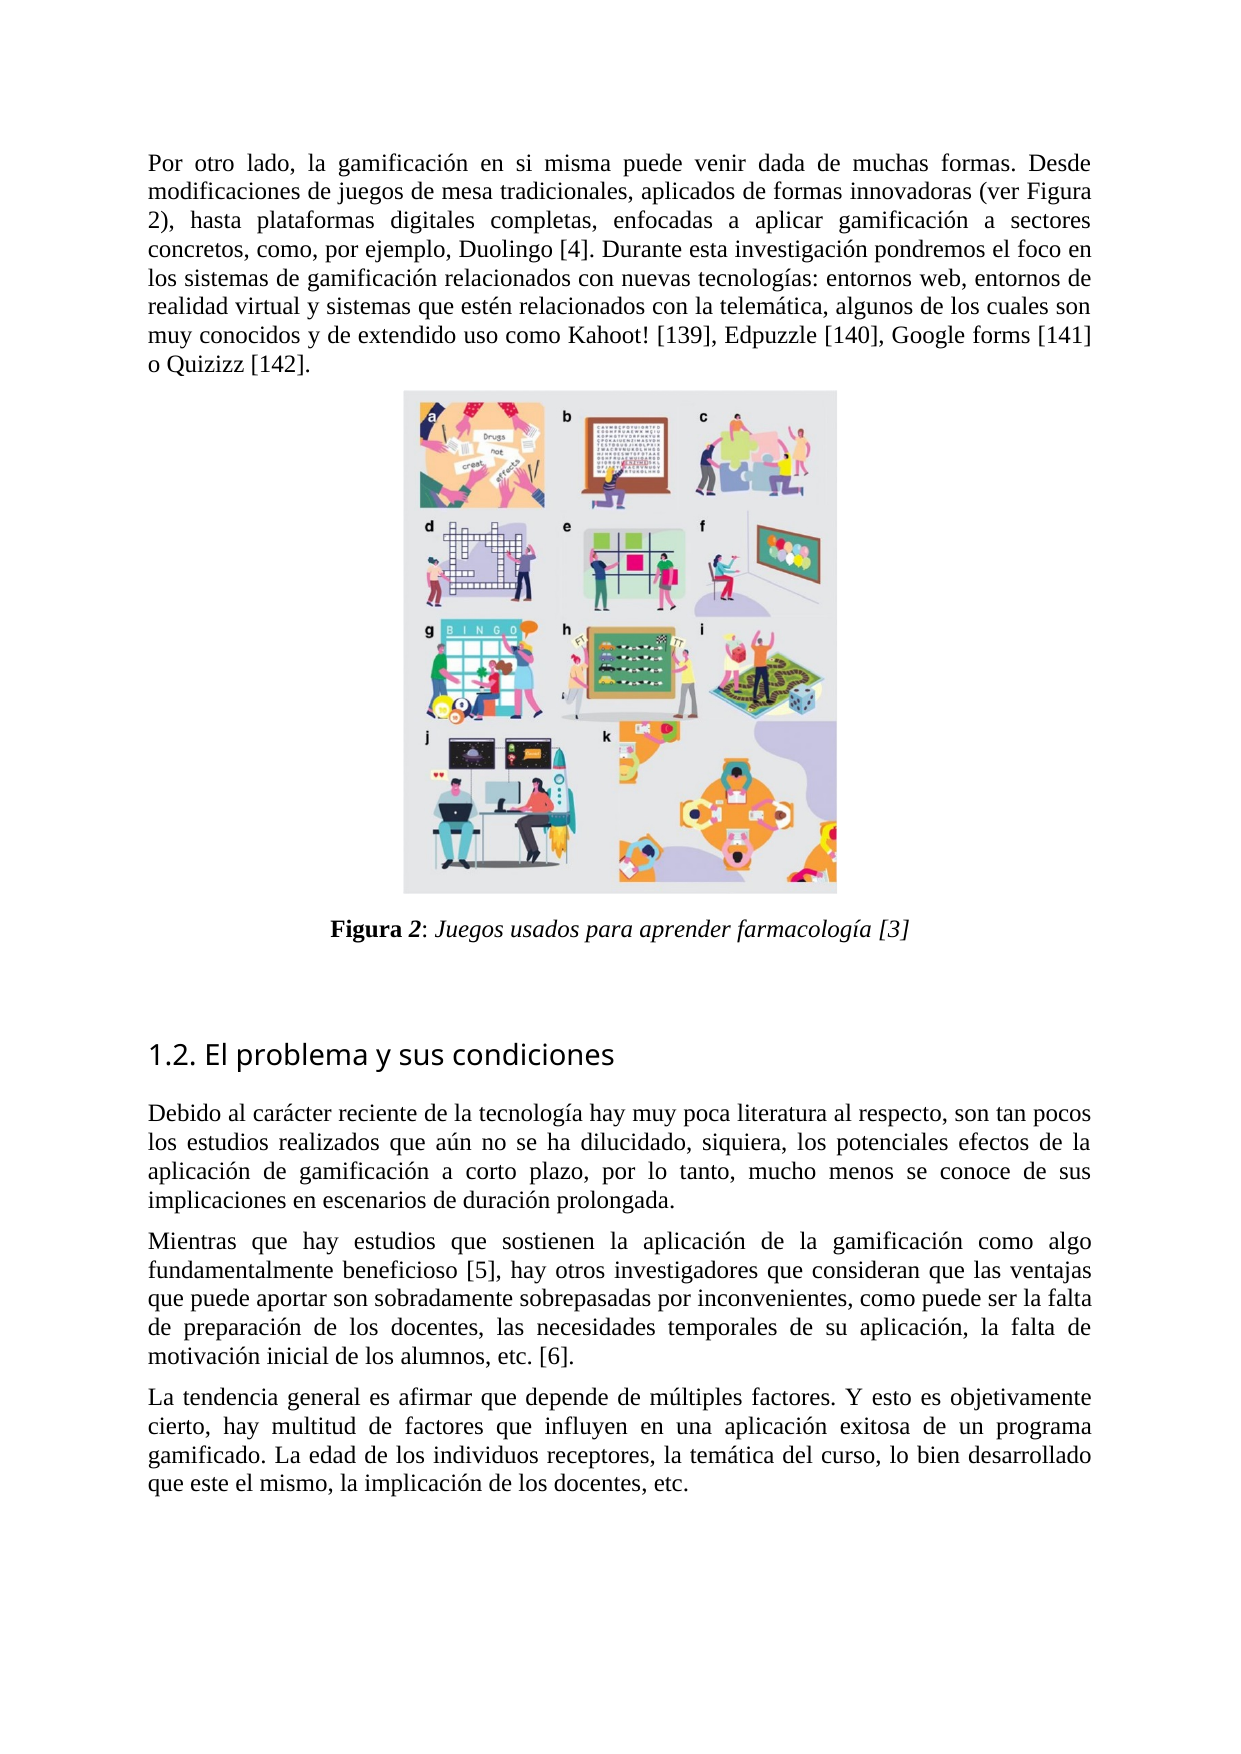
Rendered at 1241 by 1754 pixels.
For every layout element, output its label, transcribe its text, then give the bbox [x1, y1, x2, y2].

text Figura 2: Juegos usados para aprender farmacología [3] [148, 914, 1092, 943]
text La tendencia general es afirmar que depende de múltiples factores. Y esto es objetivamente cierto, hay multitud de factores que influyen en una aplicación exitosa de un programa gamificado. La edad de los individuos receptores, la temática del curso, lo bien desarrollado que este el mismo, la implicación de los docentes, etc. [148, 1382, 1092, 1497]
text Debido al carácter reciente de la tecnología hay muy poca literatura al respecto, son tan pocos los estudios realizados que aún no se ha dilucidado, siquiera, los potenciales efectos de la aplicación de gamificación a corto plazo, por lo tanto, mucho menos se conoce de sus implicaciones en escenarios de duración prolongada. [148, 1098, 1092, 1213]
subtitle 1.2. El problema y sus condiciones [148, 1034, 1092, 1073]
text Por otro lado, la gamificación en si misma puede venir dada de muchas formas. Desde modificaciones de juegos de mesa tradicionales, aplicados de formas innovadoras (ver Figura 2), hasta plataformas digitales completas, enfocadas a aplicar gamificación a sectores concretos, como, por ejemplo, Duolingo [4]. Durante esta investigación pondremos el foco en los sistemas de gamificación relacionados con nuevas tecnologías: entornos web, entornos de realidad virtual y sistemas que estén relacionados con la telemática, algunos de los cuales son muy conocidos y de extendido uso como Kahoot! [139], Edpuzzle [140], Google forms [141] o Quizizz [142]. [148, 148, 1092, 378]
picture [403, 390, 838, 894]
text Mientras que hay estudios que sostienen la aplicación de la gamificación como algo fundamentalmente beneficioso [5], hay otros investigadores que consideran que las ventajas que puede aportar son sobradamente sobrepasadas por inconvenientes, como puede ser la falta de preparación de los docentes, las necesidades temporales de su aplicación, la falta de motivación inicial de los alumnos, etc. [6]. [148, 1226, 1092, 1370]
